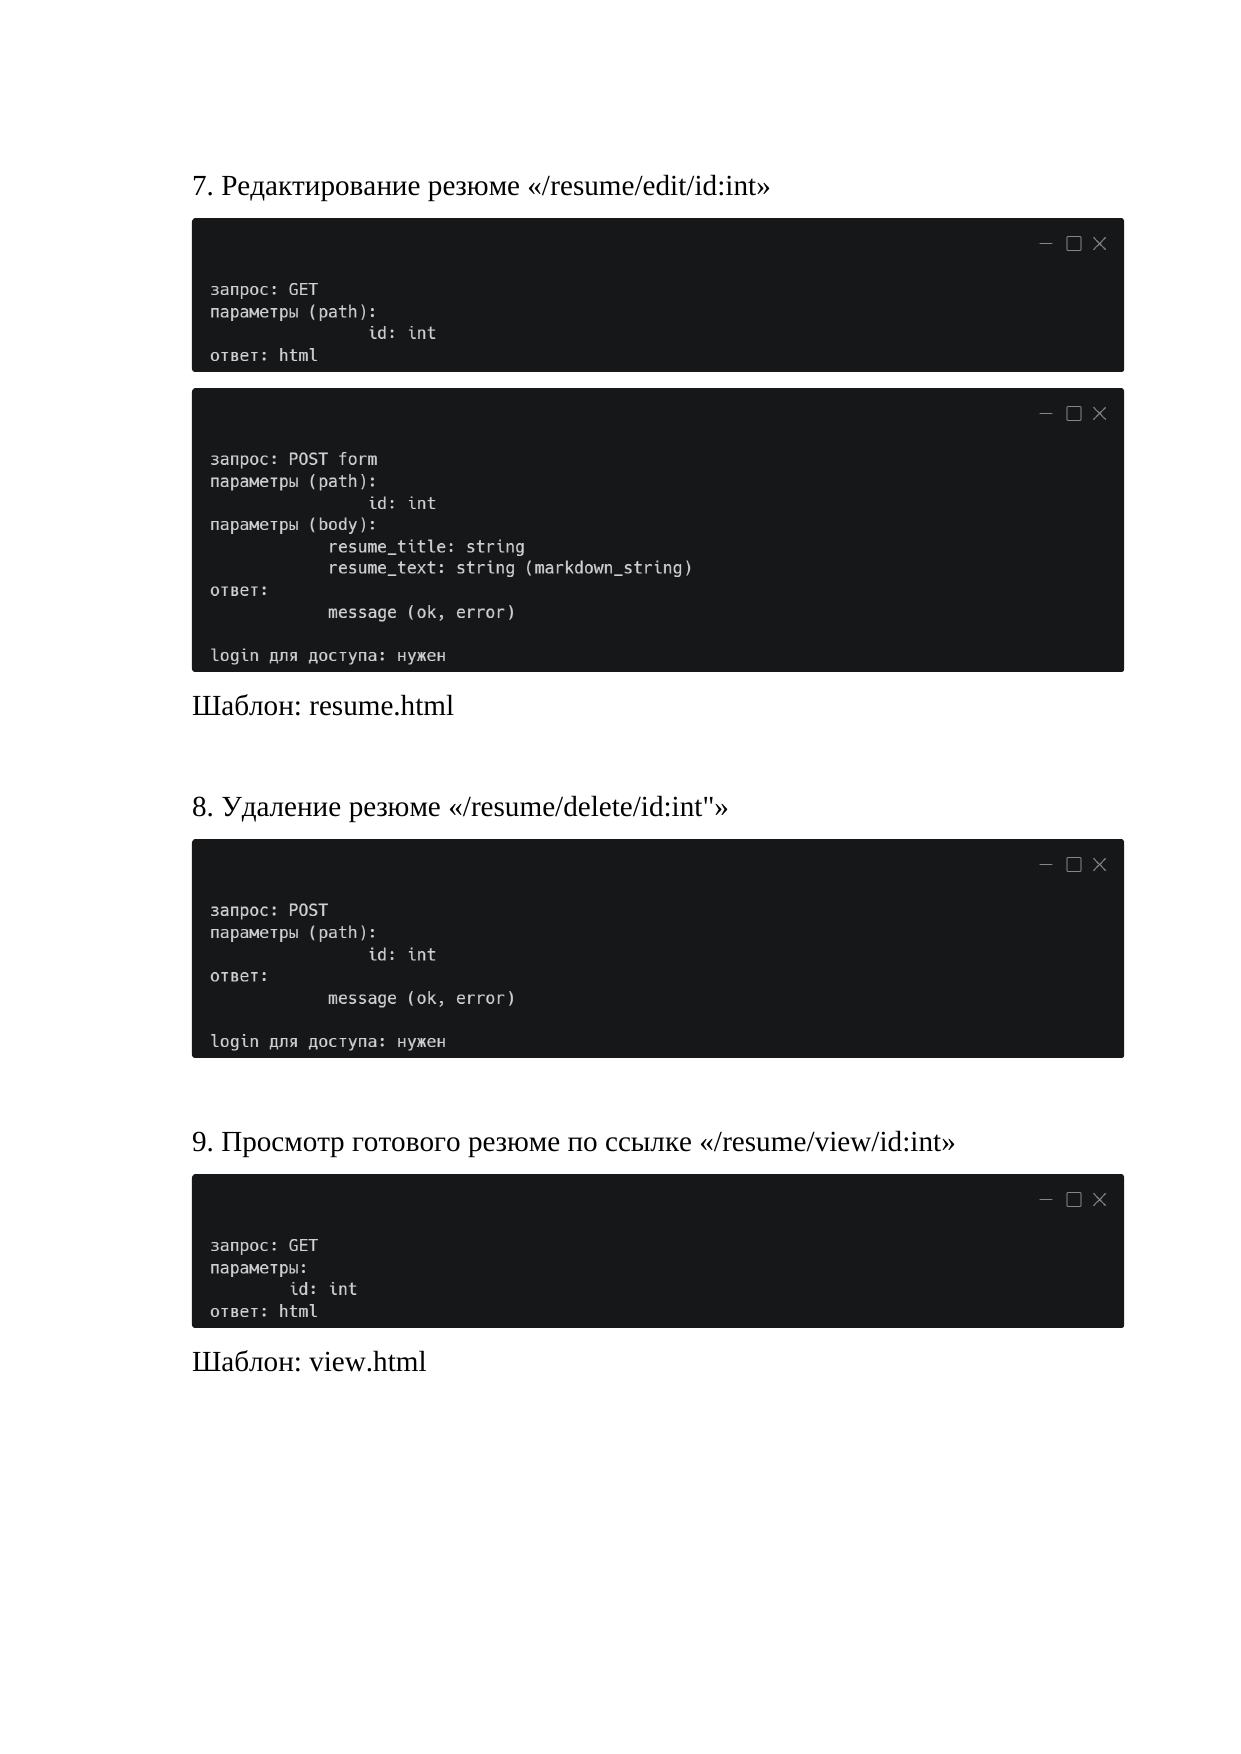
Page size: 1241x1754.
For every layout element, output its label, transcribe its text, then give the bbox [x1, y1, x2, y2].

picture [191, 388, 1125, 672]
text Шаблон: view.html [118, 1344, 1122, 1378]
picture [191, 218, 1125, 372]
picture [191, 1174, 1125, 1328]
picture [191, 839, 1125, 1058]
list Просмотр готового резюме по ссылке «/resume/view/id:int» [118, 1124, 1122, 1158]
text Шаблон: resume.html [118, 688, 1122, 722]
list Удаление резюме «/resume/delete/id:int"» [118, 789, 1122, 823]
list Редактирование резюме «/resume/edit/id:int» [118, 168, 1122, 202]
